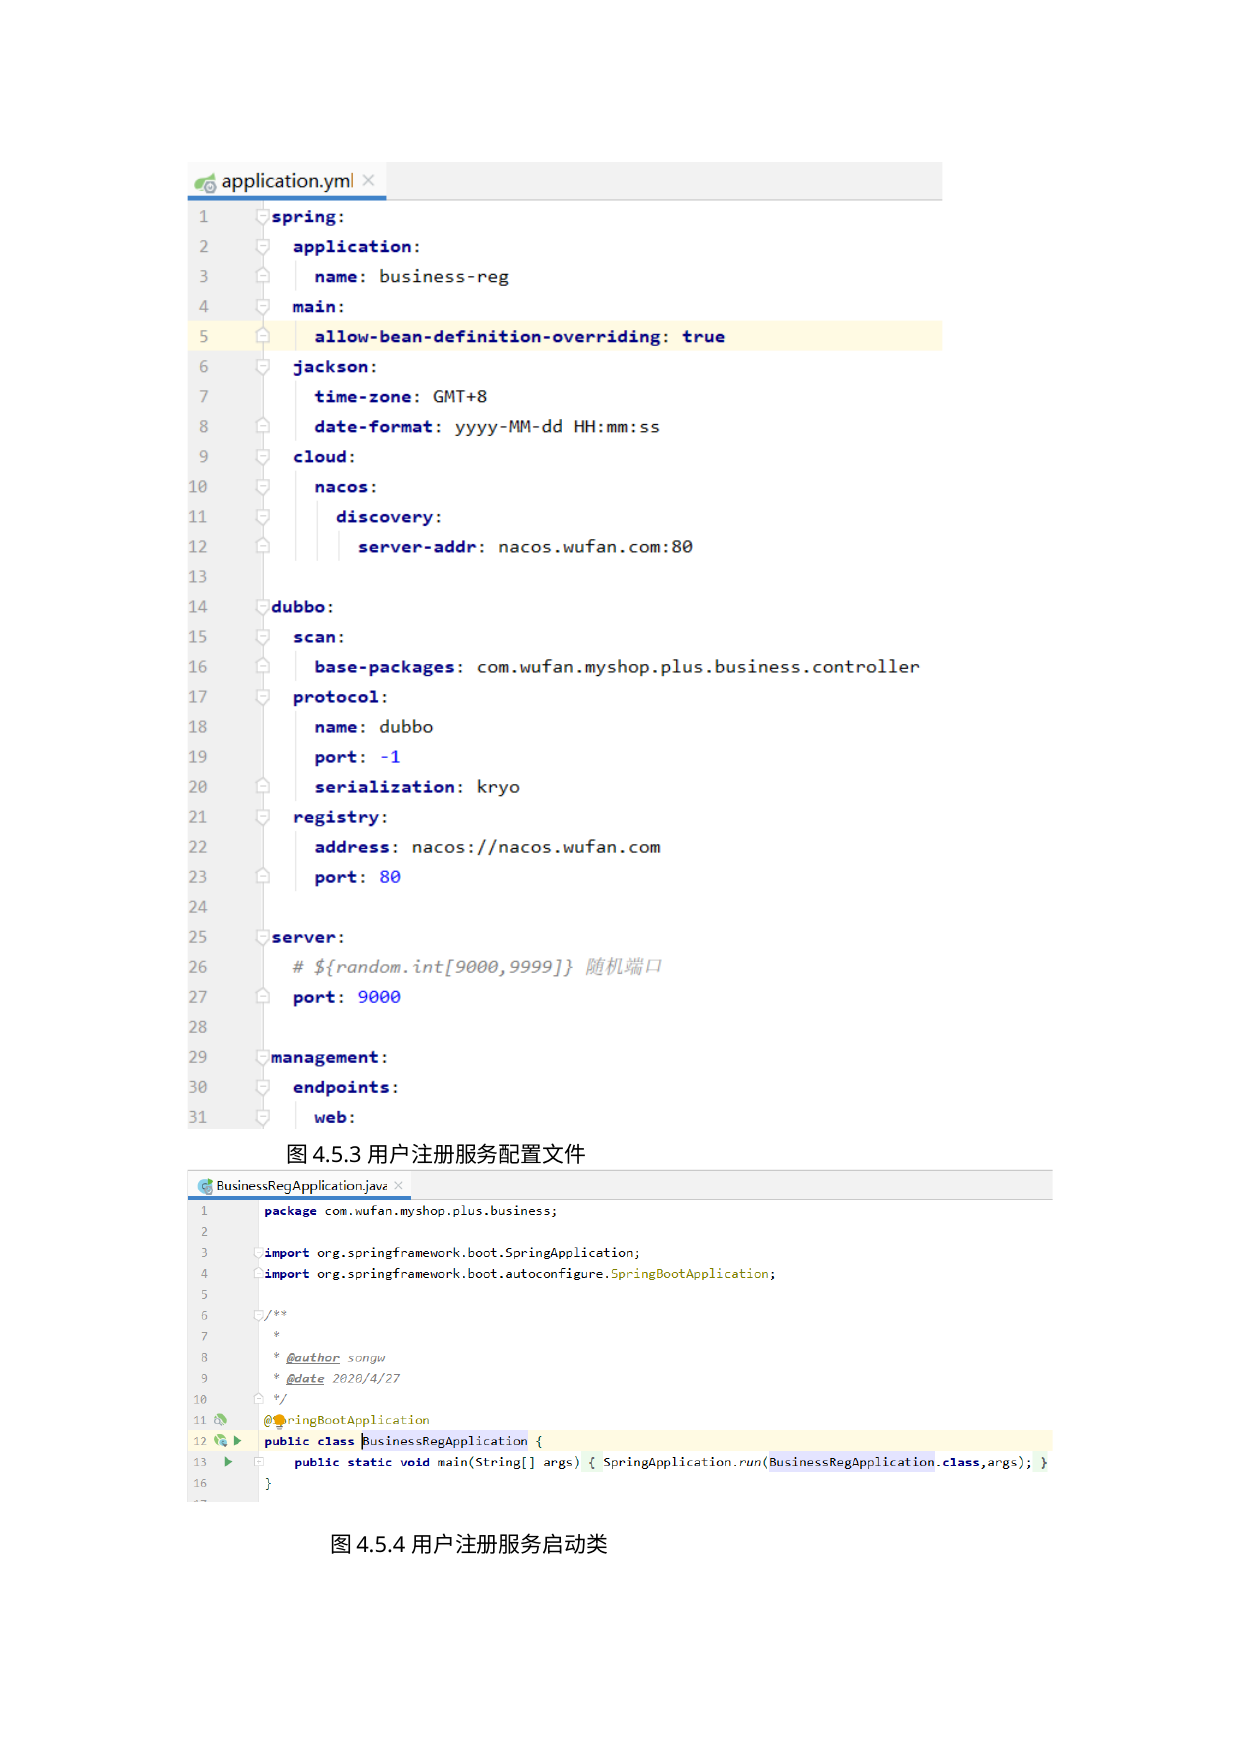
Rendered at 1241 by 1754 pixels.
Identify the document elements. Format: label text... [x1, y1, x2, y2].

text 图4.5.4 用户注册服务启动类 [187, 1527, 1053, 1559]
picture [187, 162, 943, 1129]
picture [187, 1169, 1053, 1502]
text 图4.5.3 用户注册服务配置文件 [187, 1137, 1053, 1169]
